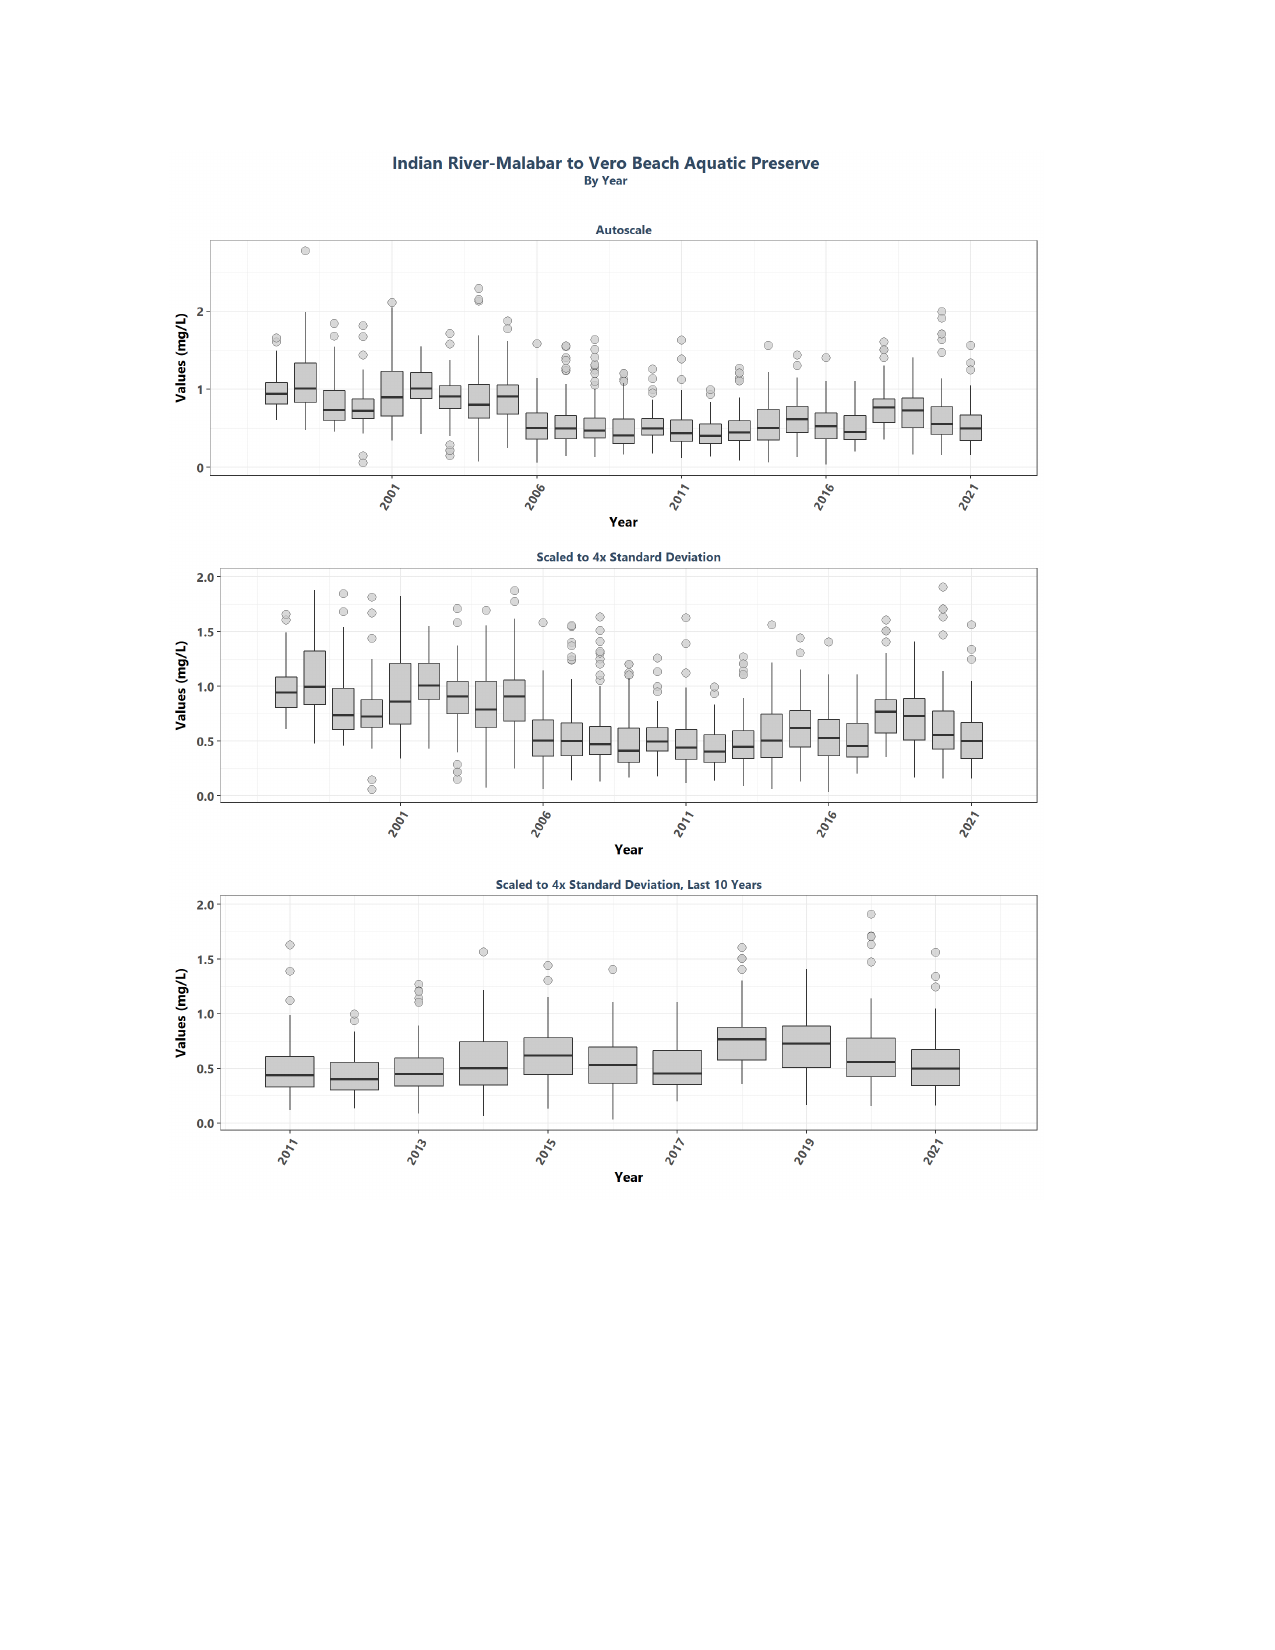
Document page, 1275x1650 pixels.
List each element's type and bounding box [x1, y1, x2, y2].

picture [168, 150, 1044, 1200]
